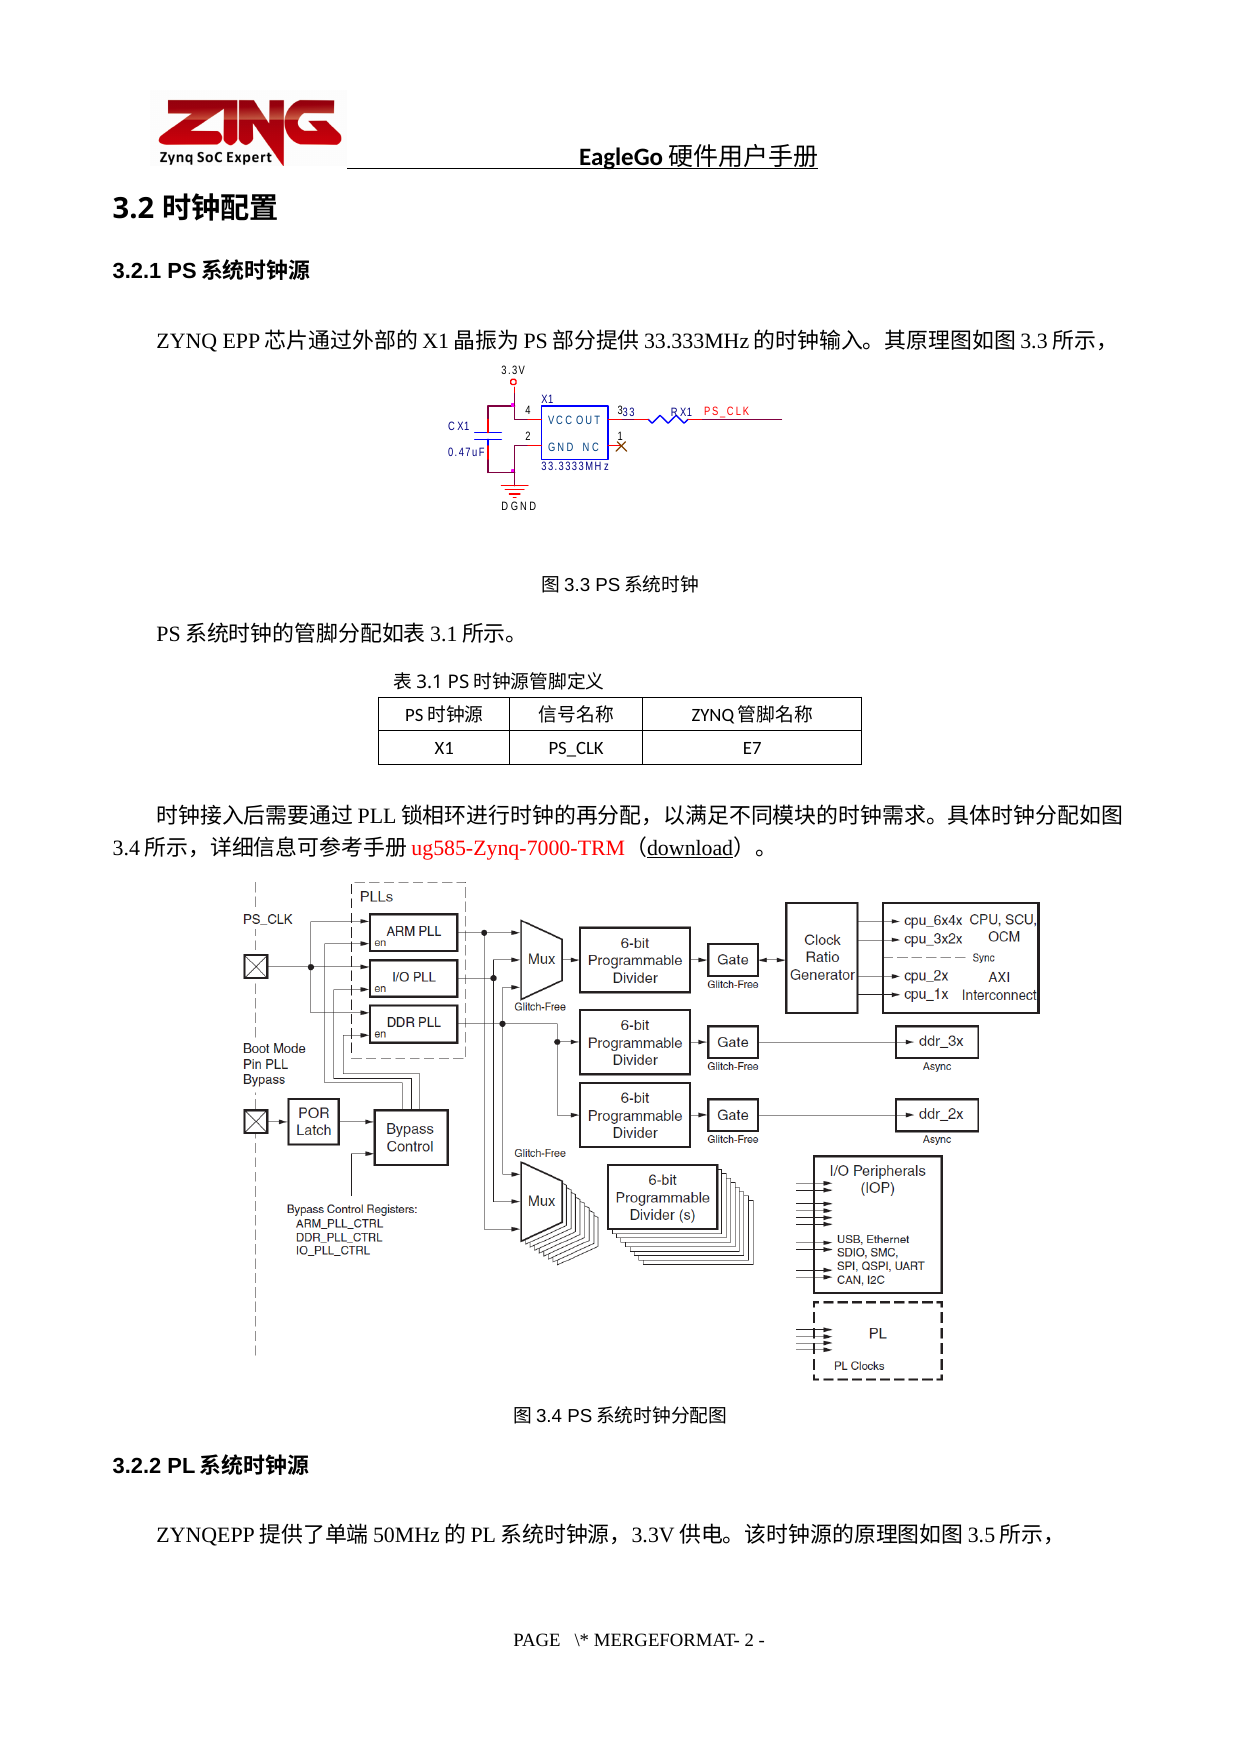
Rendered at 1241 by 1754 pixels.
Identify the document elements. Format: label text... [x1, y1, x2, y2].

table_cell E7 [643, 731, 861, 764]
picture [150, 90, 347, 166]
subtitle 3.2.1 PS系统时钟源 [112, 253, 1128, 286]
table_cell X1 [379, 731, 509, 764]
picture [238, 862, 1045, 1382]
text ZYNQ EPP芯片通过外部的X1晶振为PS部分提供33.333MHz的时钟输入。其原理图如图3.3所示， [112, 323, 1128, 355]
table_header 信号名称 [510, 698, 642, 730]
table_header ZYNQ管脚名称 [643, 698, 861, 730]
text 表3.1 PS时钟源管脚定义 [374, 664, 1128, 697]
subtitle 3.2.2 PL系统时钟源 [112, 1447, 1128, 1480]
subtitle 3.2 时钟配置 [112, 173, 1128, 238]
text PS系统时钟的管脚分配如表3.1所示。 [112, 615, 1128, 648]
table_header PS时钟源 [379, 698, 509, 730]
text 图3.3 PS系统时钟 [112, 567, 1128, 599]
text 图3.4 PS系统时钟分配图 [112, 1398, 1128, 1431]
text 时钟接入后需要通过PLL锁相环进行时钟的再分配，以满足不同模块的时钟需求。具体时钟分配如图3.4所示，详细信息可参考手册ug585-Zynq-7000-TRM（download）。 [112, 797, 1128, 862]
text ZYNQEPP提供了单端50MHz的PL系统时钟源，3.3V供电。该时钟源的原理图如图3.5所示， [112, 1517, 1128, 1549]
table_cell PS_CLK [510, 731, 642, 764]
